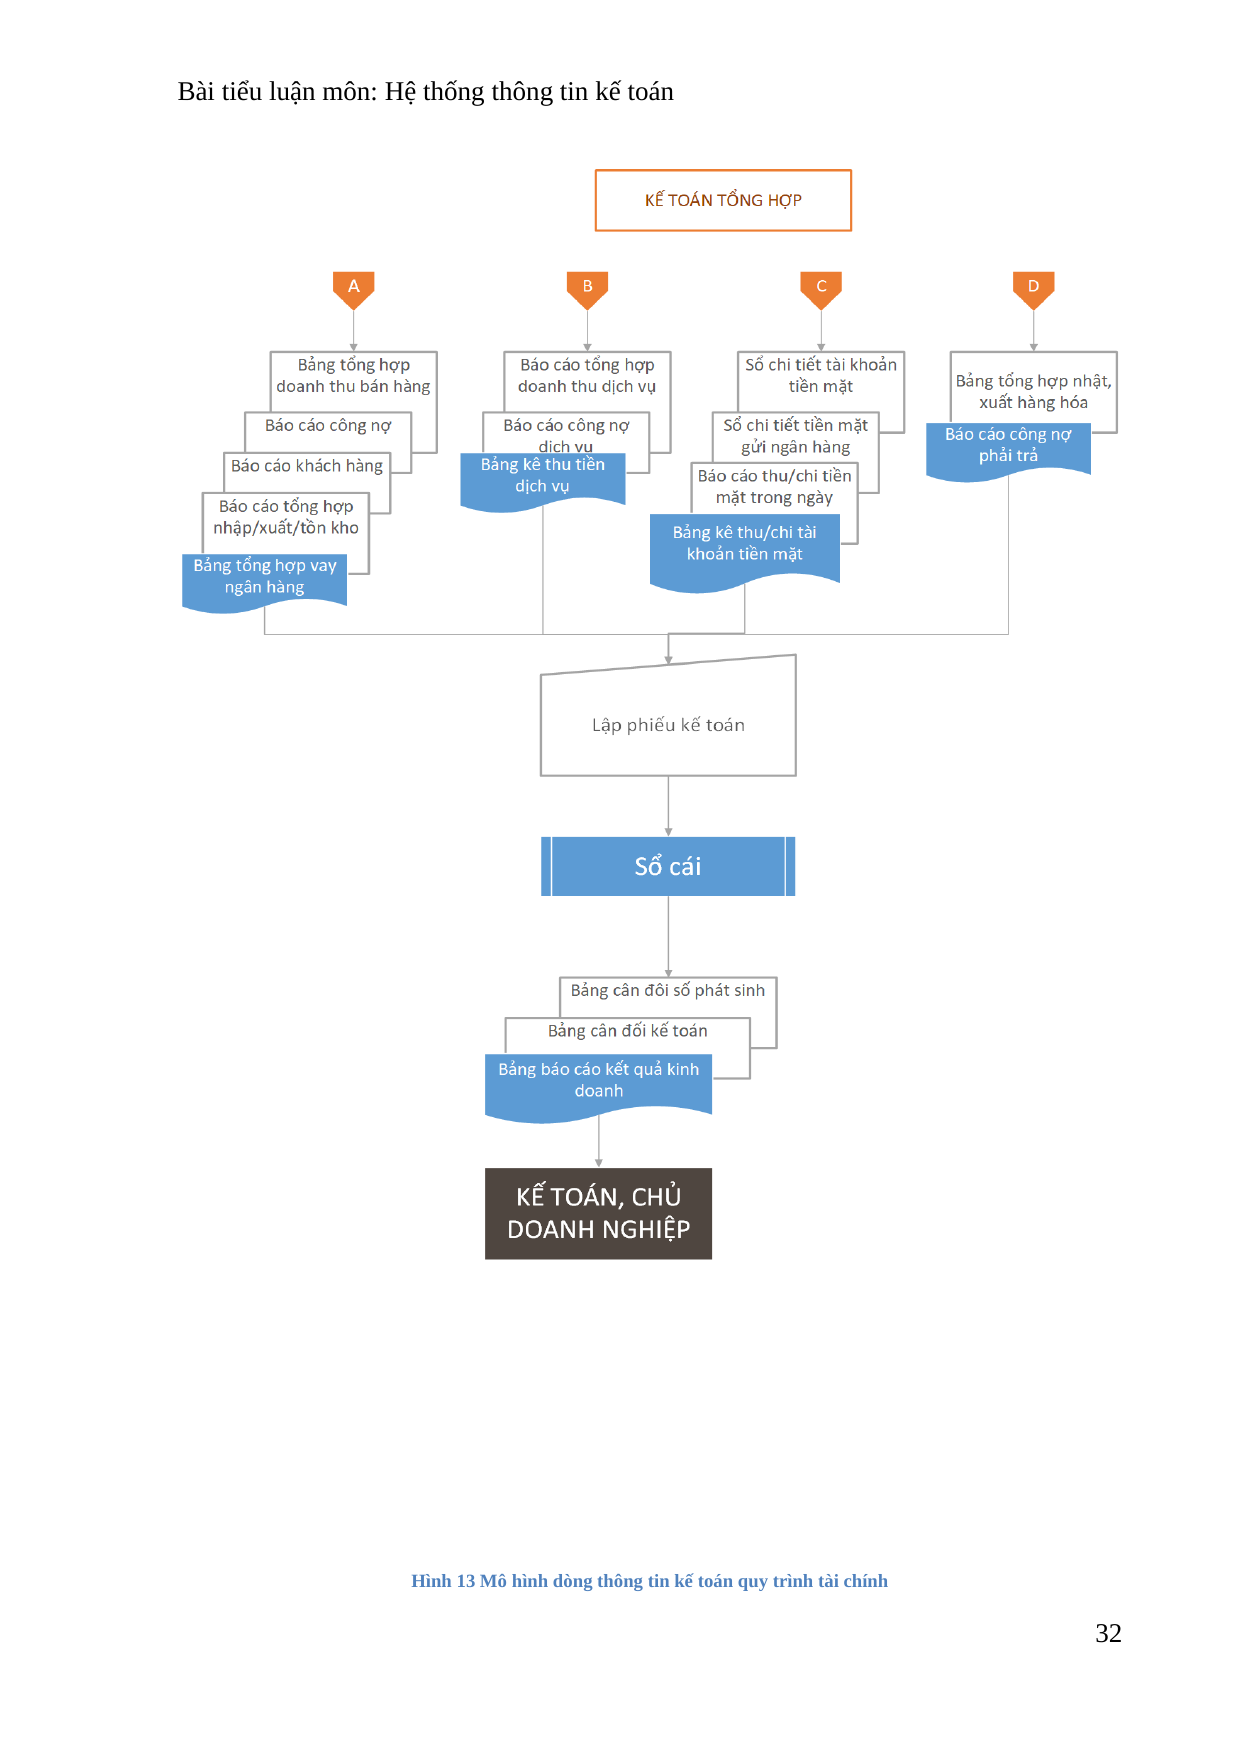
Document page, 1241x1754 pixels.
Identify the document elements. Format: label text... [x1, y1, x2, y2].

picture [180, 168, 1126, 1261]
